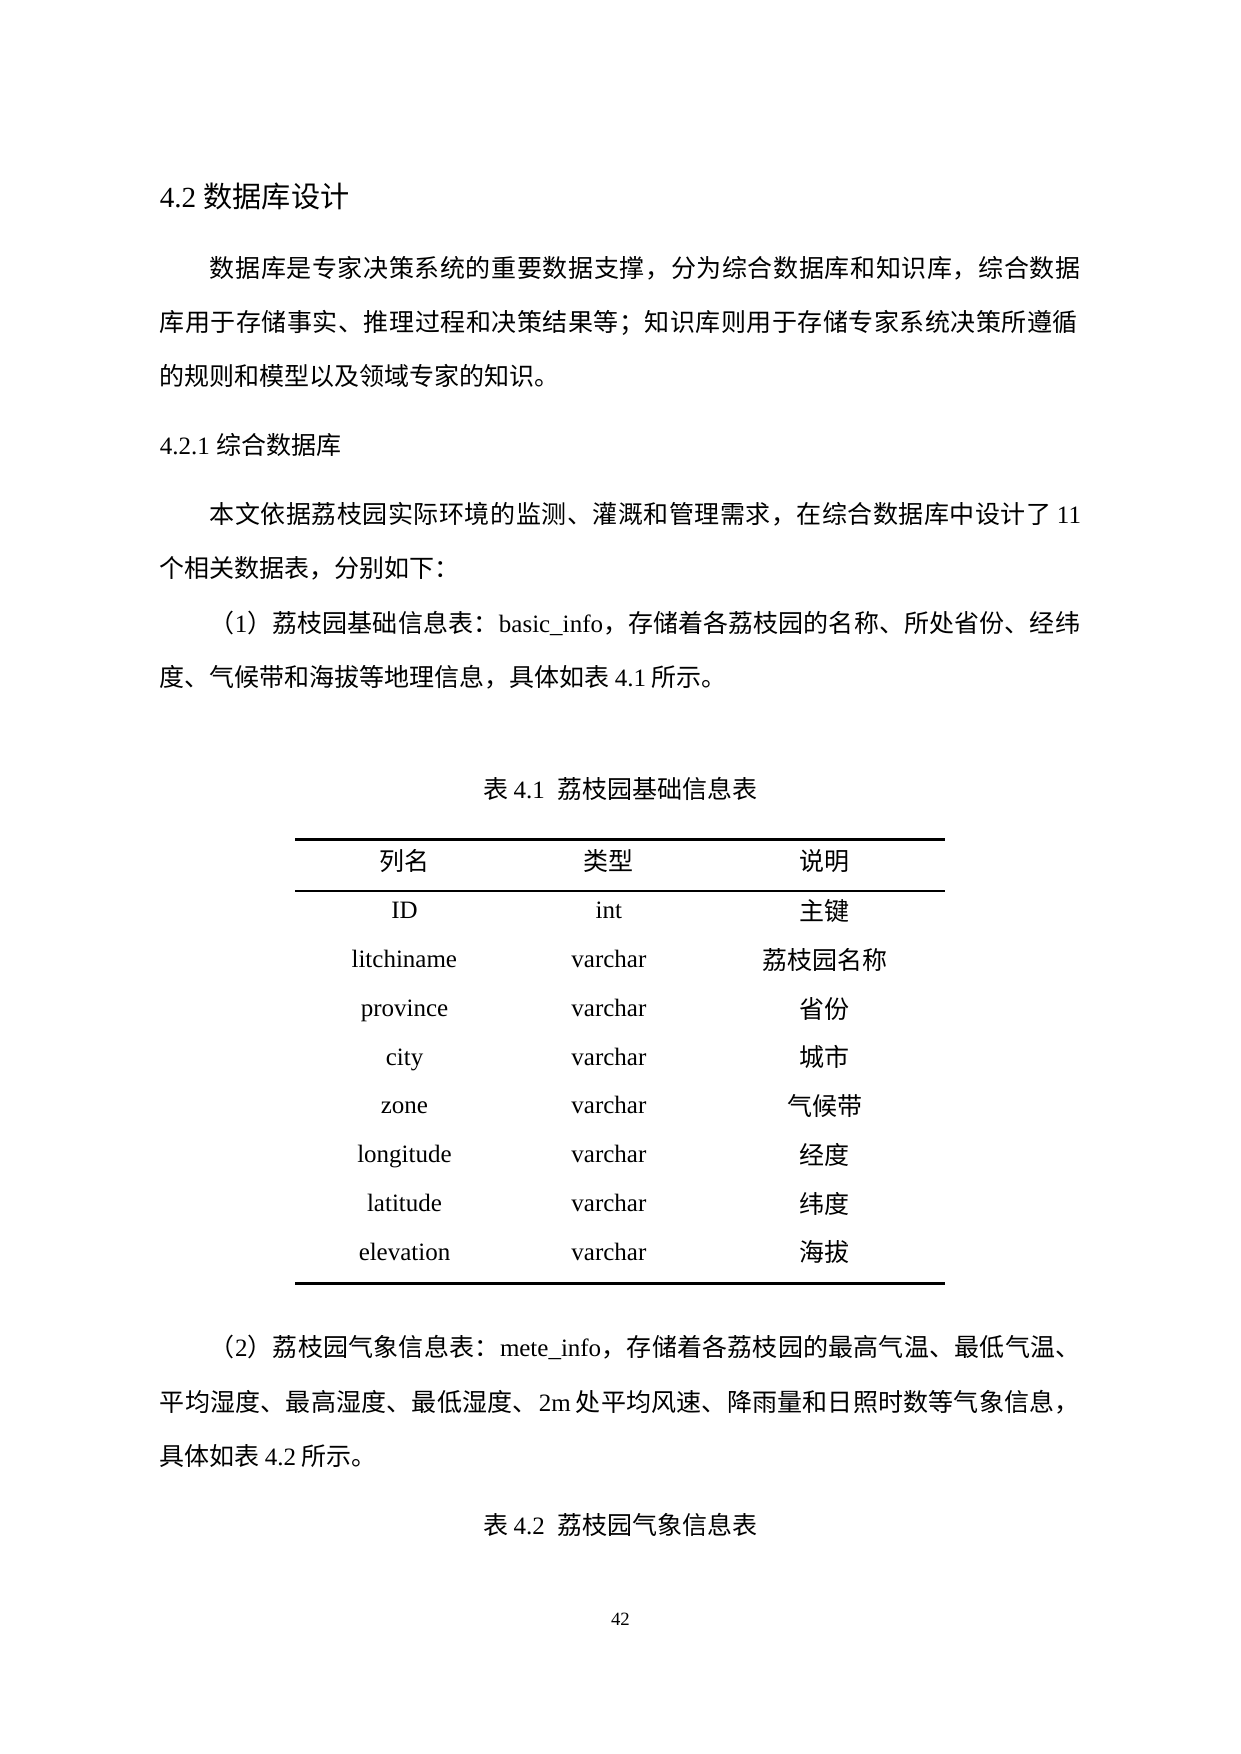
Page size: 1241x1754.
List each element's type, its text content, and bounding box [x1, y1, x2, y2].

table_cell ID [295, 892, 513, 940]
text 本文依据荔枝园实际环境的监测、灌溉和管理需求，在综合数据库中设计了11个相关数据表，分别如下： [159, 494, 1081, 585]
table_header 列名 [295, 841, 513, 890]
table_cell varchar [514, 1184, 704, 1233]
subtitle 4.2.1 综合数据库 [159, 411, 1081, 476]
table_cell litchiname [295, 940, 513, 989]
table_cell 经度 [704, 1135, 945, 1184]
table_header 类型 [514, 841, 704, 890]
table_cell 海拔 [704, 1233, 945, 1282]
table_cell varchar [514, 989, 704, 1038]
table_cell varchar [514, 1233, 704, 1282]
table_cell 城市 [704, 1038, 945, 1087]
table_cell longitude [295, 1135, 513, 1184]
table_cell elevation [295, 1233, 513, 1282]
text 数据库是专家决策系统的重要数据支撑，分为综合数据库和知识库，综合数据库用于存储事实、推理过程和决策结果等；知识库则用于存储专家系统决策所遵循的规则和模型以及领域专家的知识。 [159, 248, 1081, 393]
subtitle 4.2 数据库设计 [159, 162, 1081, 227]
table_cell 气候带 [704, 1087, 945, 1135]
table_cell varchar [514, 1135, 704, 1184]
table_cell 省份 [704, 989, 945, 1038]
table_cell varchar [514, 940, 704, 989]
table_cell zone [295, 1087, 513, 1135]
table_cell city [295, 1038, 513, 1087]
table_cell 主键 [704, 892, 945, 940]
table_cell int [514, 892, 704, 940]
table_header 说明 [704, 841, 945, 890]
table_cell 纬度 [704, 1184, 945, 1233]
table_cell varchar [514, 1087, 704, 1135]
text （2）荔枝园气象信息表：mete_info，存储着各荔枝园的最高气温、最低气温、平均湿度、最高湿度、最低湿度、2m处平均风速、降雨量和日照时数等气象信息，具体如表4.2所示。 [159, 1328, 1081, 1473]
table_cell varchar [514, 1038, 704, 1087]
table_cell latitude [295, 1184, 513, 1233]
text （1）荔枝园基础信息表：basic_info，存储着各荔枝园的名称、所处省份、经纬度、气候带和海拔等地理信息，具体如表4.1所示。 [159, 603, 1081, 694]
table_cell province [295, 989, 513, 1038]
text 表4.1 荔枝园基础信息表 [159, 755, 1081, 820]
text 表4.2 荔枝园气象信息表 [159, 1491, 1081, 1556]
table_cell 荔枝园名称 [704, 940, 945, 989]
